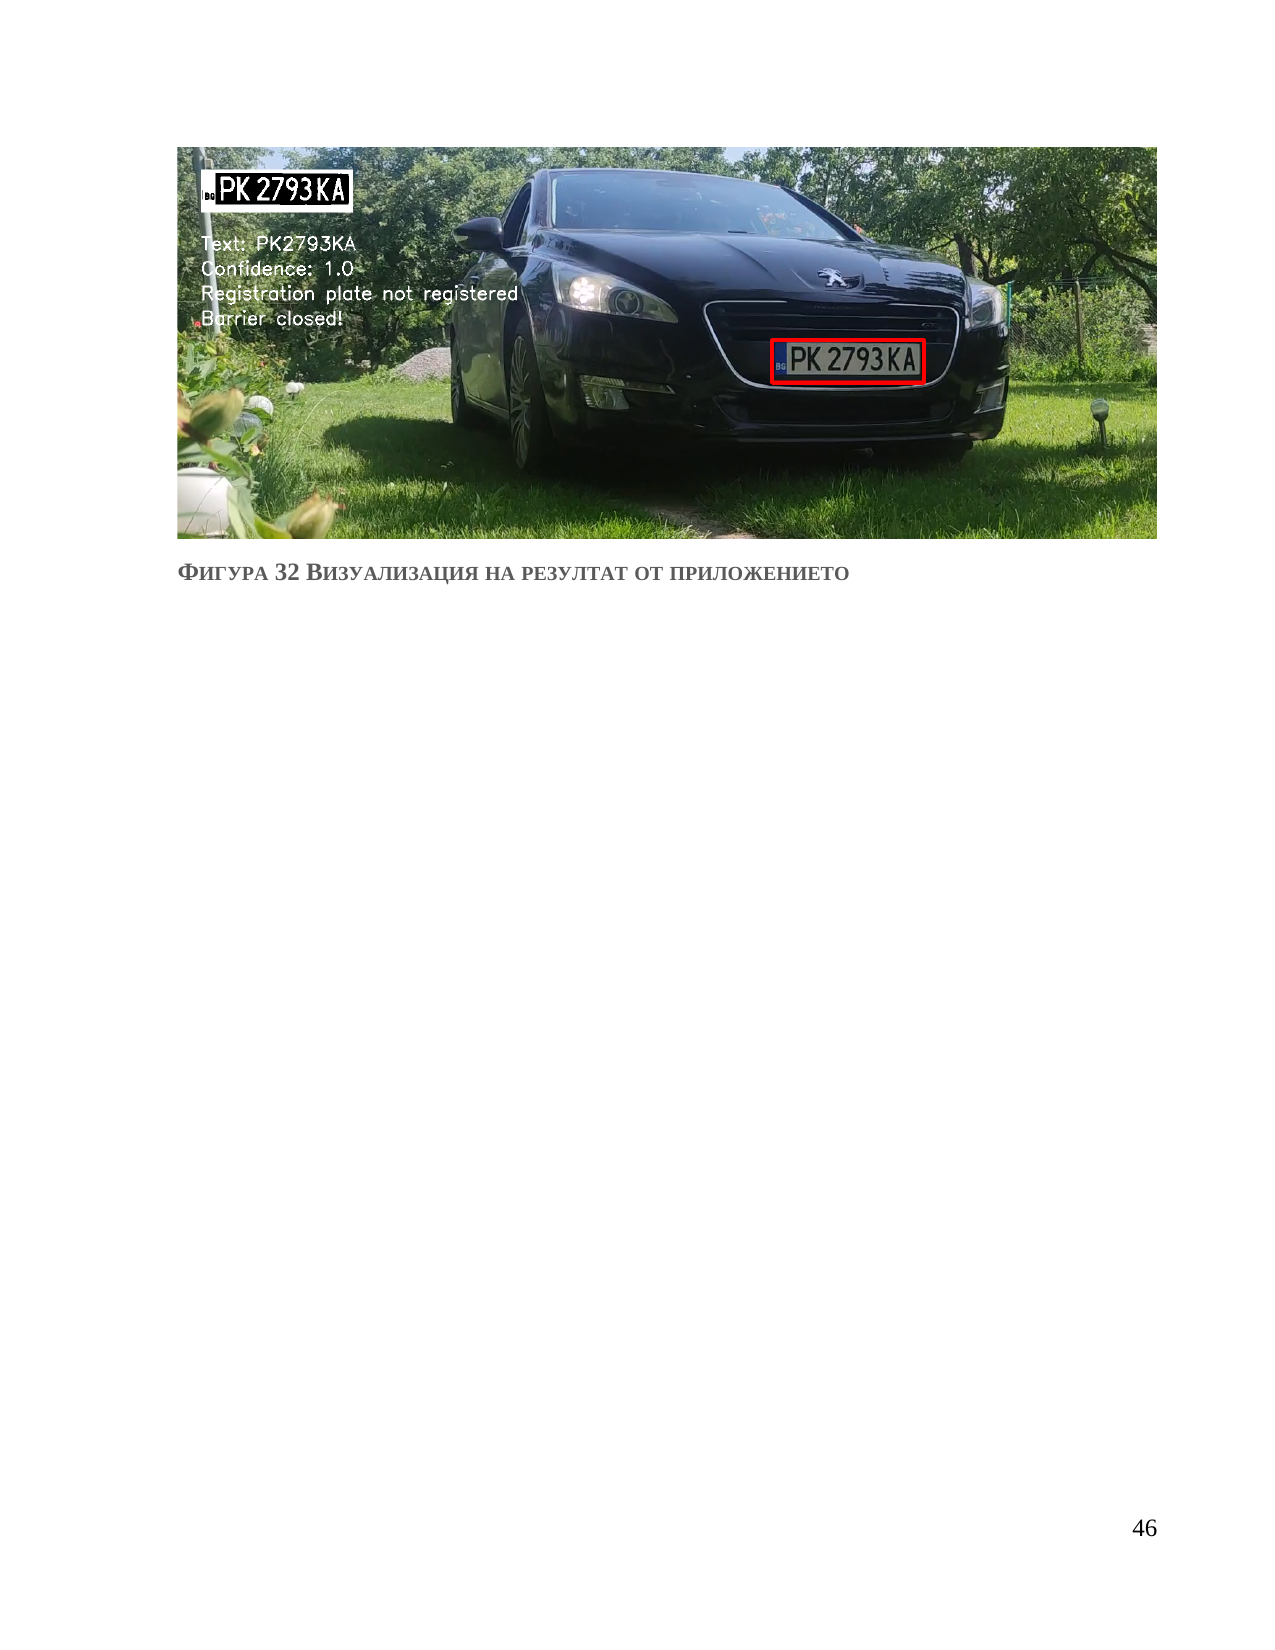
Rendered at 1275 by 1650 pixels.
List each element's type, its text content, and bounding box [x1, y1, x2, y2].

text Фигура 32 Визуализация на резултат от приложението [177, 557, 1157, 586]
picture [177, 147, 1157, 539]
